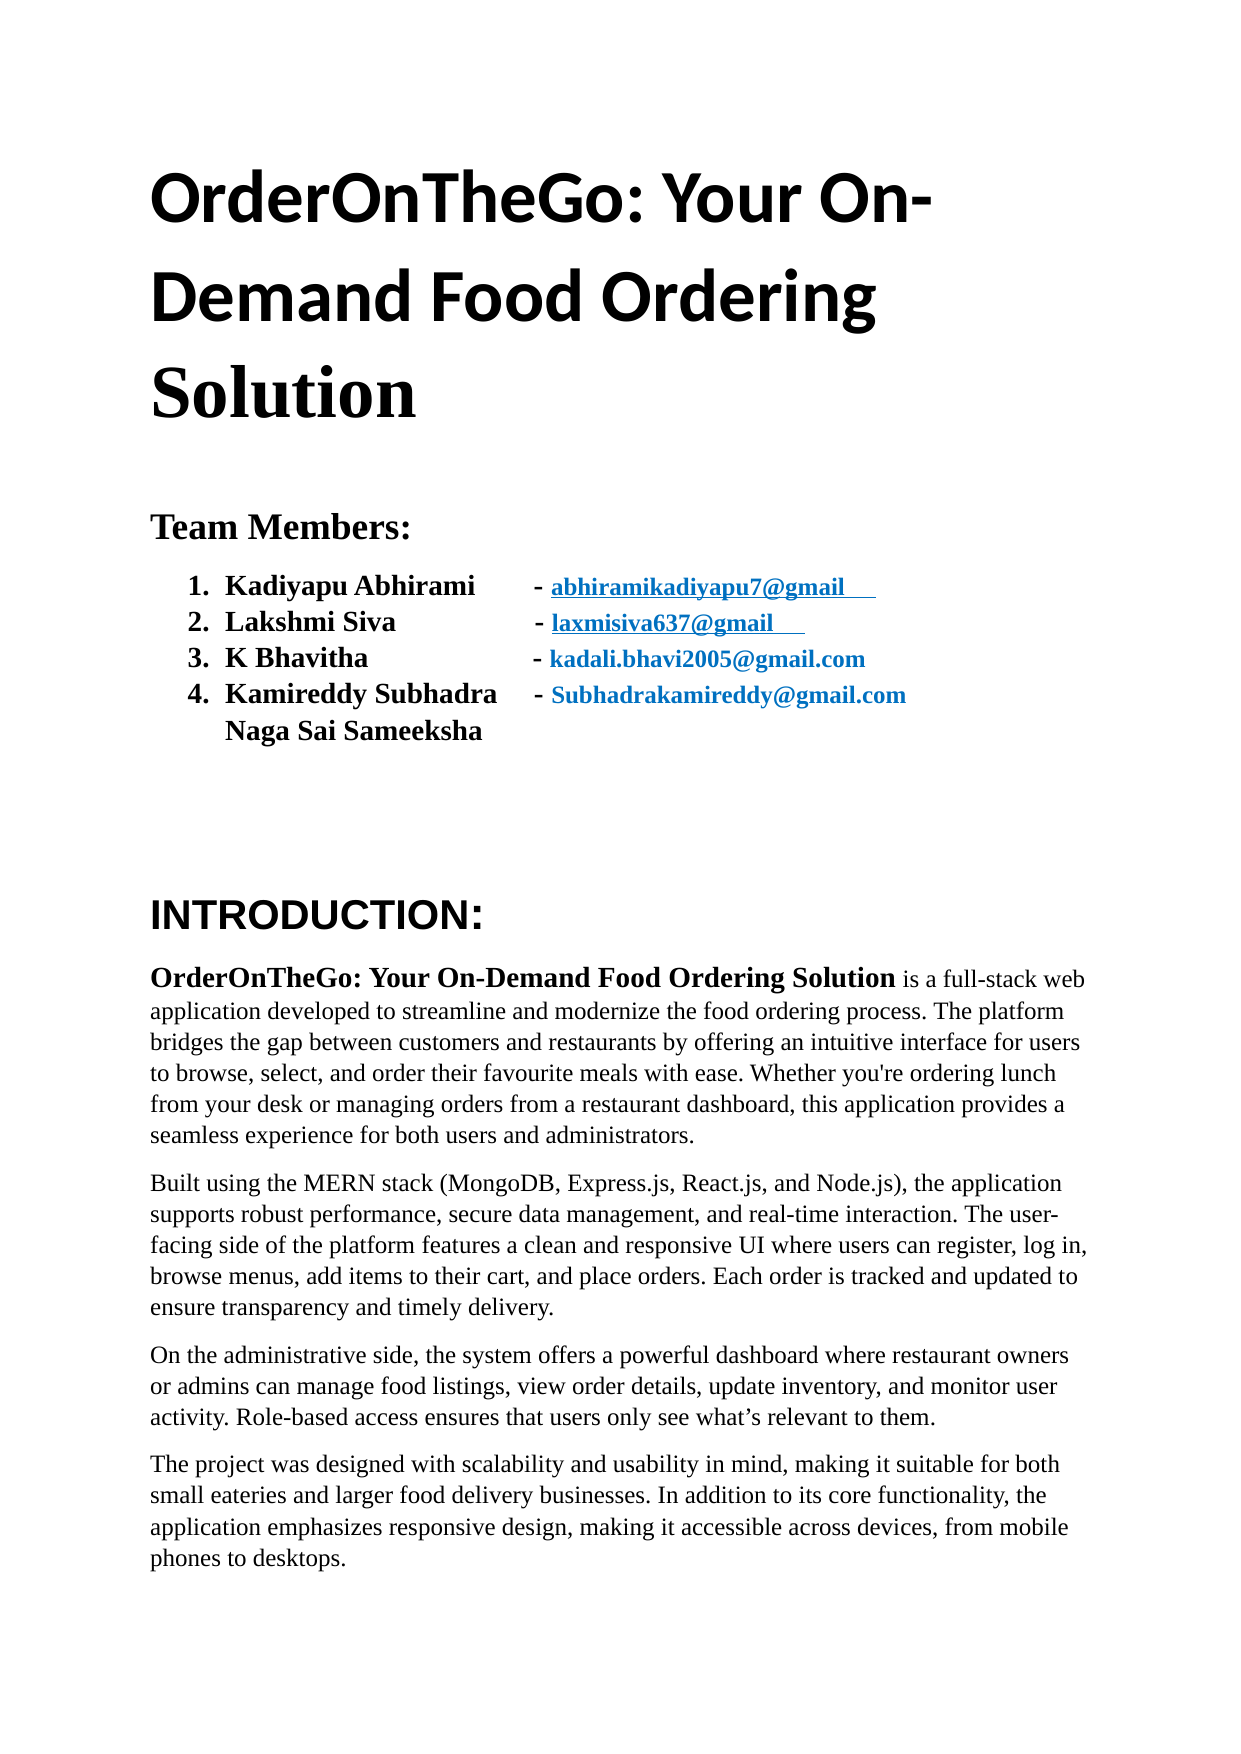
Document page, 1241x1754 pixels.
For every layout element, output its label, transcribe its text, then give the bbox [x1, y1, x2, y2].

list Lakshmi Siva - laxmisiva637@gmail [187, 604, 1090, 638]
list Naga Sai Sameeksha [225, 713, 1090, 746]
text Team Members: [150, 505, 1090, 548]
text OrderOnTheGo: Your On-Demand Food Ordering Solution [150, 150, 1090, 433]
list Kadiyapu Abhirami - abhiramikadiyapu7@gmail [187, 568, 1090, 602]
text INTRODUCTION: [150, 887, 1090, 939]
list K Bhavitha - kadali.bhavi2005@gmail.com [187, 640, 1090, 674]
list Kamireddy Subhadra - Subhadrakamireddy@gmail.com [187, 676, 1090, 710]
text OrderOnTheGo: Your On-Demand Food Ordering Solution is a full-stack web application developed to streamline and modernize the food ordering process. The platform bridges the gap between customers and restaurants by offering an intuitive interface for users to browse, select, and order their favourite meals with ease. Whether you're ordering lunch from your desk or managing orders from a restaurant dashboard, this application provides a seamless experience for both users and administrators. [150, 960, 1090, 1149]
text On the administrative side, the system offers a powerful dashboard where restaurant owners or admins can manage food listings, view order details, update inventory, and monitor user activity. Role-based access ensures that users only see what’s relevant to them. [150, 1340, 1090, 1431]
text Built using the MERN stack (MongoDB, Express.js, React.js, and Node.js), the application supports robust performance, secure data management, and real-time interaction. The user-facing side of the platform features a clean and responsive UI where users can register, log in, browse menus, add items to their cart, and place orders. Each order is tracked and updated to ensure transparency and timely delivery. [150, 1168, 1090, 1321]
text The project was designed with scalability and usability in mind, making it suitable for both small eateries and larger food delivery businesses. In addition to its core functionality, the application emphasizes responsive design, making it accessible across devices, from mobile phones to desktops. [150, 1449, 1090, 1571]
